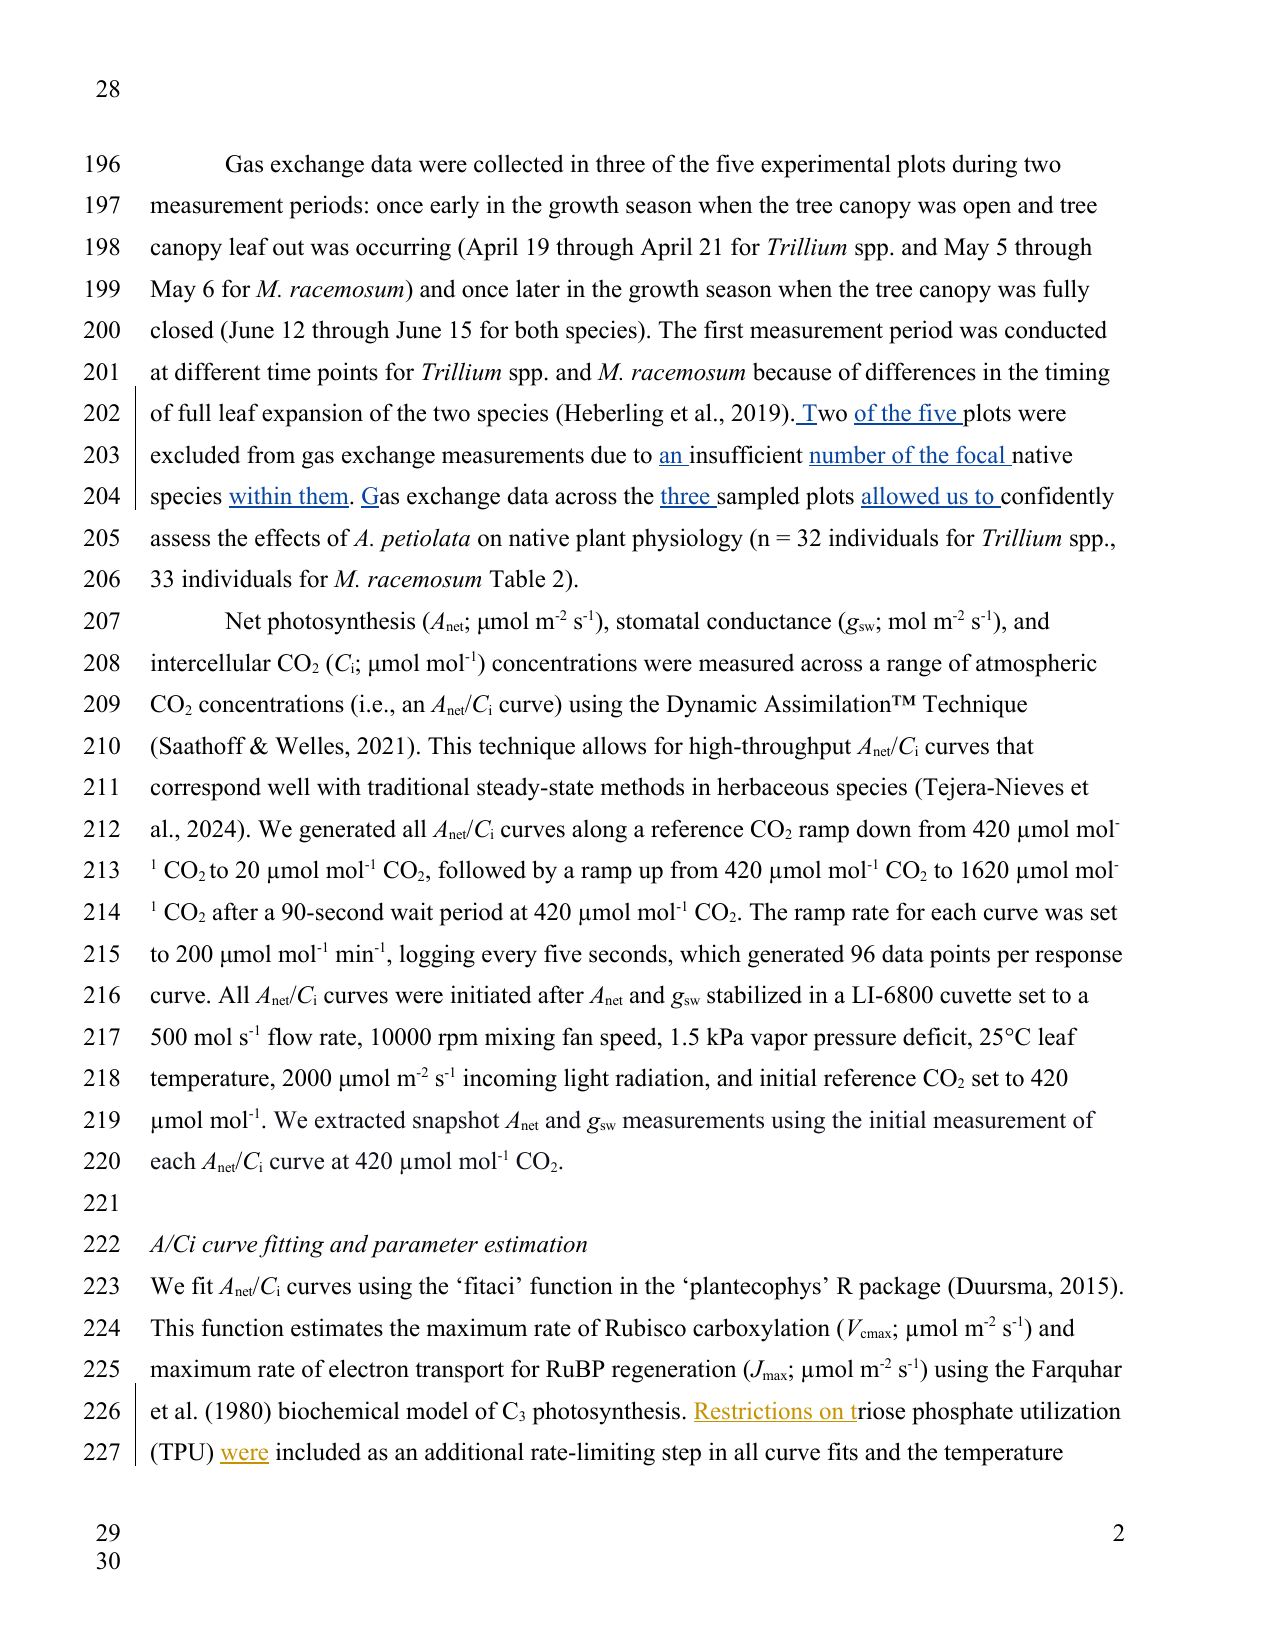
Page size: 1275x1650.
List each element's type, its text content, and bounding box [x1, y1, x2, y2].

text Gas exchange data were collected in three of the five experimental plots during two measurement periods: once early in the growth season when the tree canopy was open and tree canopy leaf out was occurring (April 19 through April 21 for Trillium spp. and May 5 through May 6 for M. racemosum) and once later in the growth season when the tree canopy was fully closed (June 12 through June 15 for both species). The first measurement period was conducted at different time points for Trillium spp. and M. racemosum because of differences in the timing of full leaf expansion of the two species .wo plots were excluded from gas exchange measurements due to insufficient native species . as exchange data across the sampled plots confidently assess the effects of A. petiolata on native plant physiology (n = 32 individuals for Trillium spp., 33 individuals for M. racemosum Table 2). [150, 150, 1125, 593]
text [150, 1272, 1125, 1466]
text A/Ci curve fitting and parameter estimation [150, 1231, 1125, 1258]
text Net photosynthesis (Anet; μmol m-2 s-1), stomatal conductance (gsw; mol m-2 s-1), and intercellular CO2 (Ci; μmol mol-1) concentrations were measured across a range of atmospheric CO2 concentrations (i.e., an Anet/Ci curve) using the Dynamic Assimilation™ Technique . This technique allows for high-throughput Anet/Ci curves that correspond well with traditional steady-state methods in herbaceous species . We generated all Anet/Ci curves along a reference CO2 ramp down from 420 µmol mol-1 CO2 to 20 µmol mol-1 CO2, followed by a ramp up from 420 µmol mol-1 CO2 to 1620 µmol mol-1 CO2 after a 90-second wait period at 420 µmol mol-1 CO2. The ramp rate for each curve was set to 200 μmol mol-1 min-1, logging every five seconds, which generated 96 data points per response curve. All Anet/Ci curves were initiated after Anet and gsw stabilized in a LI-6800 cuvette set to a 500 mol s-1 flow rate, 10000 rpm mixing fan speed, 1.5 kPa vapor pressure deficit, 25°C leaf temperature, 2000 μmol m-2 s-1 incoming light radiation, and initial reference CO2 set to 420 µmol mol-1. We extracted snapshot Anet and gsw measurements using the initial measurement of each Anet/Ci curve at 420 µmol mol-1 CO2. [150, 607, 1125, 1175]
